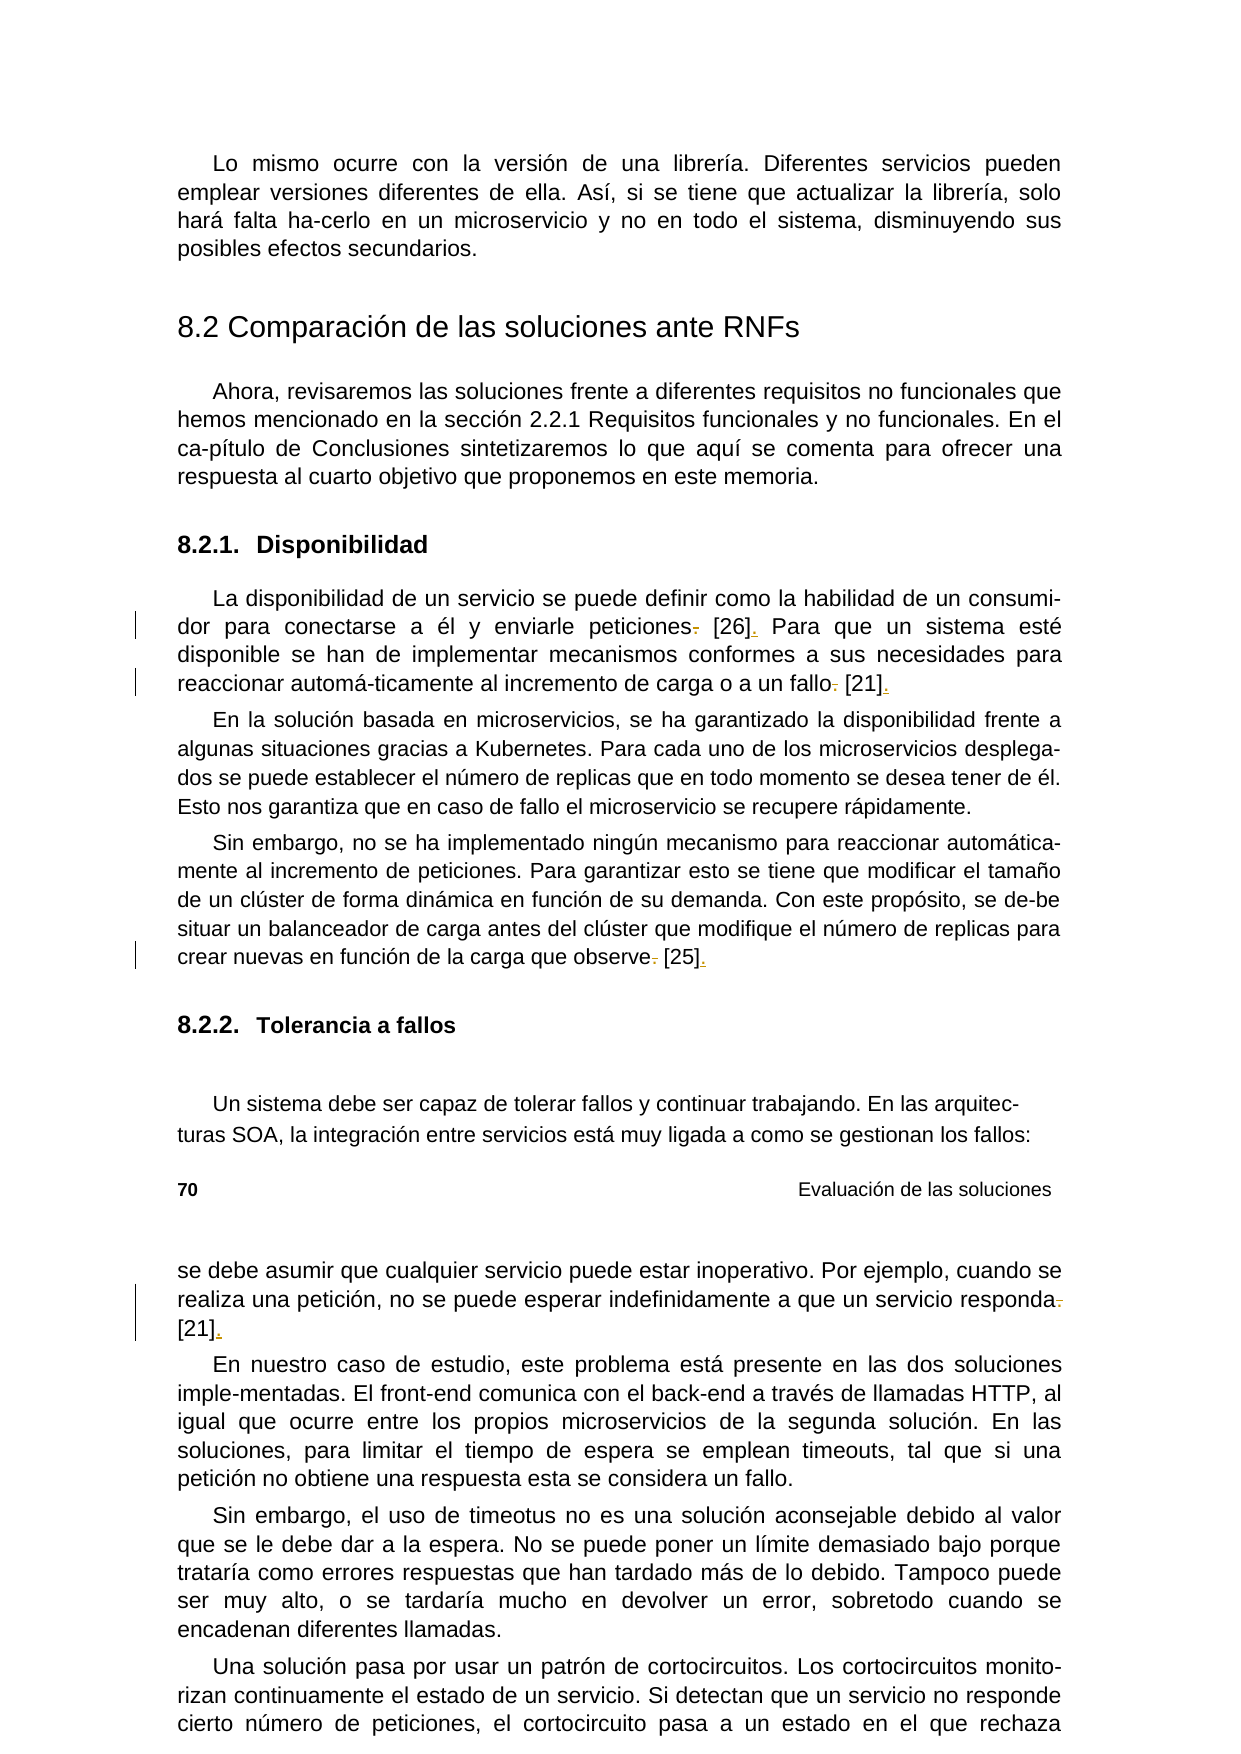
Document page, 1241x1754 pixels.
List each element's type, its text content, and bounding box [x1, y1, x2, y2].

text Sin embargo, no se ha implementado ningún mecanismo para reaccionar automática-mente al incremento de peticiones. Para garantizar esto se tiene que modificar el tamaño de un clúster de forma dinámica en función de su demanda. Con este propósito, se de-be situar un balanceador de carga antes del clúster que modifique el número de replicas para crear nuevas en función de la carga que observe [25] [177, 830, 1062, 969]
text 8.2.1. Disponibilidad [177, 530, 1090, 559]
text Ahora, revisaremos las soluciones frente a diferentes requisitos no funcionales que hemos mencionado en la sección 2.2.1 Requisitos funcionales y no funcionales. En el ca-pítulo de Conclusiones sintetizaremos lo que aquí se comenta para ofrecer una respuesta al cuarto objetivo que proponemos en este memoria. [177, 378, 1062, 489]
text 8.2.2. Tolerancia a fallos [177, 1010, 1090, 1039]
text Lo mismo ocurre con la versión de una librería. Diferentes servicios pueden emplear versiones diferentes de ella. Así, si se tiene que actualizar la librería, solo hará falta ha-cerlo en un microservicio y no en todo el sistema, disminuyendo sus posibles efectos secundarios. [177, 150, 1062, 262]
text Un sistema debe ser capaz de tolerar fallos y continuar trabajando. En las arquitec-turas SOA, la integración entre servicios está muy ligada a como se gestionan los fallos: [177, 1091, 1062, 1147]
text La disponibilidad de un servicio se puede definir como la habilidad de un consumi-dor para conectarse a él y enviarle peticiones [26] Para que un sistema esté disponible se han de implementar mecanismos conformes a sus necesidades para reaccionar automá-ticamente al incremento de carga o a un fallo [21] [177, 584, 1062, 696]
text En nuestro caso de estudio, este problema está presente en las dos soluciones imple-mentadas. El front-end comunica con el back-end a través de llamadas HTTP, al igual que ocurre entre los propios microservicios de la segunda solución. En las soluciones, para limitar el tiempo de espera se emplean timeouts, tal que si una petición no obtiene una respuesta esta se considera un fallo. [177, 1351, 1062, 1491]
text se debe asumir que cualquier servicio puede estar inoperativo. Por ejemplo, cuando se realiza una petición, no se puede esperar indefinidamente a que un servicio responda [21] [177, 1257, 1062, 1341]
text 70 Evaluación de las soluciones [177, 1178, 1090, 1201]
text 8.2 Comparación de las soluciones ante RNFs [177, 309, 1090, 344]
text Sin embargo, el uso de timeotus no es una solución aconsejable debido al valor que se le debe dar a la espera. No se puede poner un límite demasiado bajo porque trataría como errores respuestas que han tardado más de lo debido. Tampoco puede ser muy alto, o se tardaría mucho en devolver un error, sobretodo cuando se encadenan diferentes llamadas. [177, 1502, 1062, 1642]
text En la solución basada en microservicios, se ha garantizado la disponibilidad frente a algunas situaciones gracias a Kubernetes. Para cada uno de los microservicios desplega-dos se puede establecer el número de replicas que en todo momento se desea tener de él. Esto nos garantiza que en caso de fallo el microservicio se recupere rápidamente. [177, 707, 1062, 819]
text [177, 1653, 1062, 1736]
